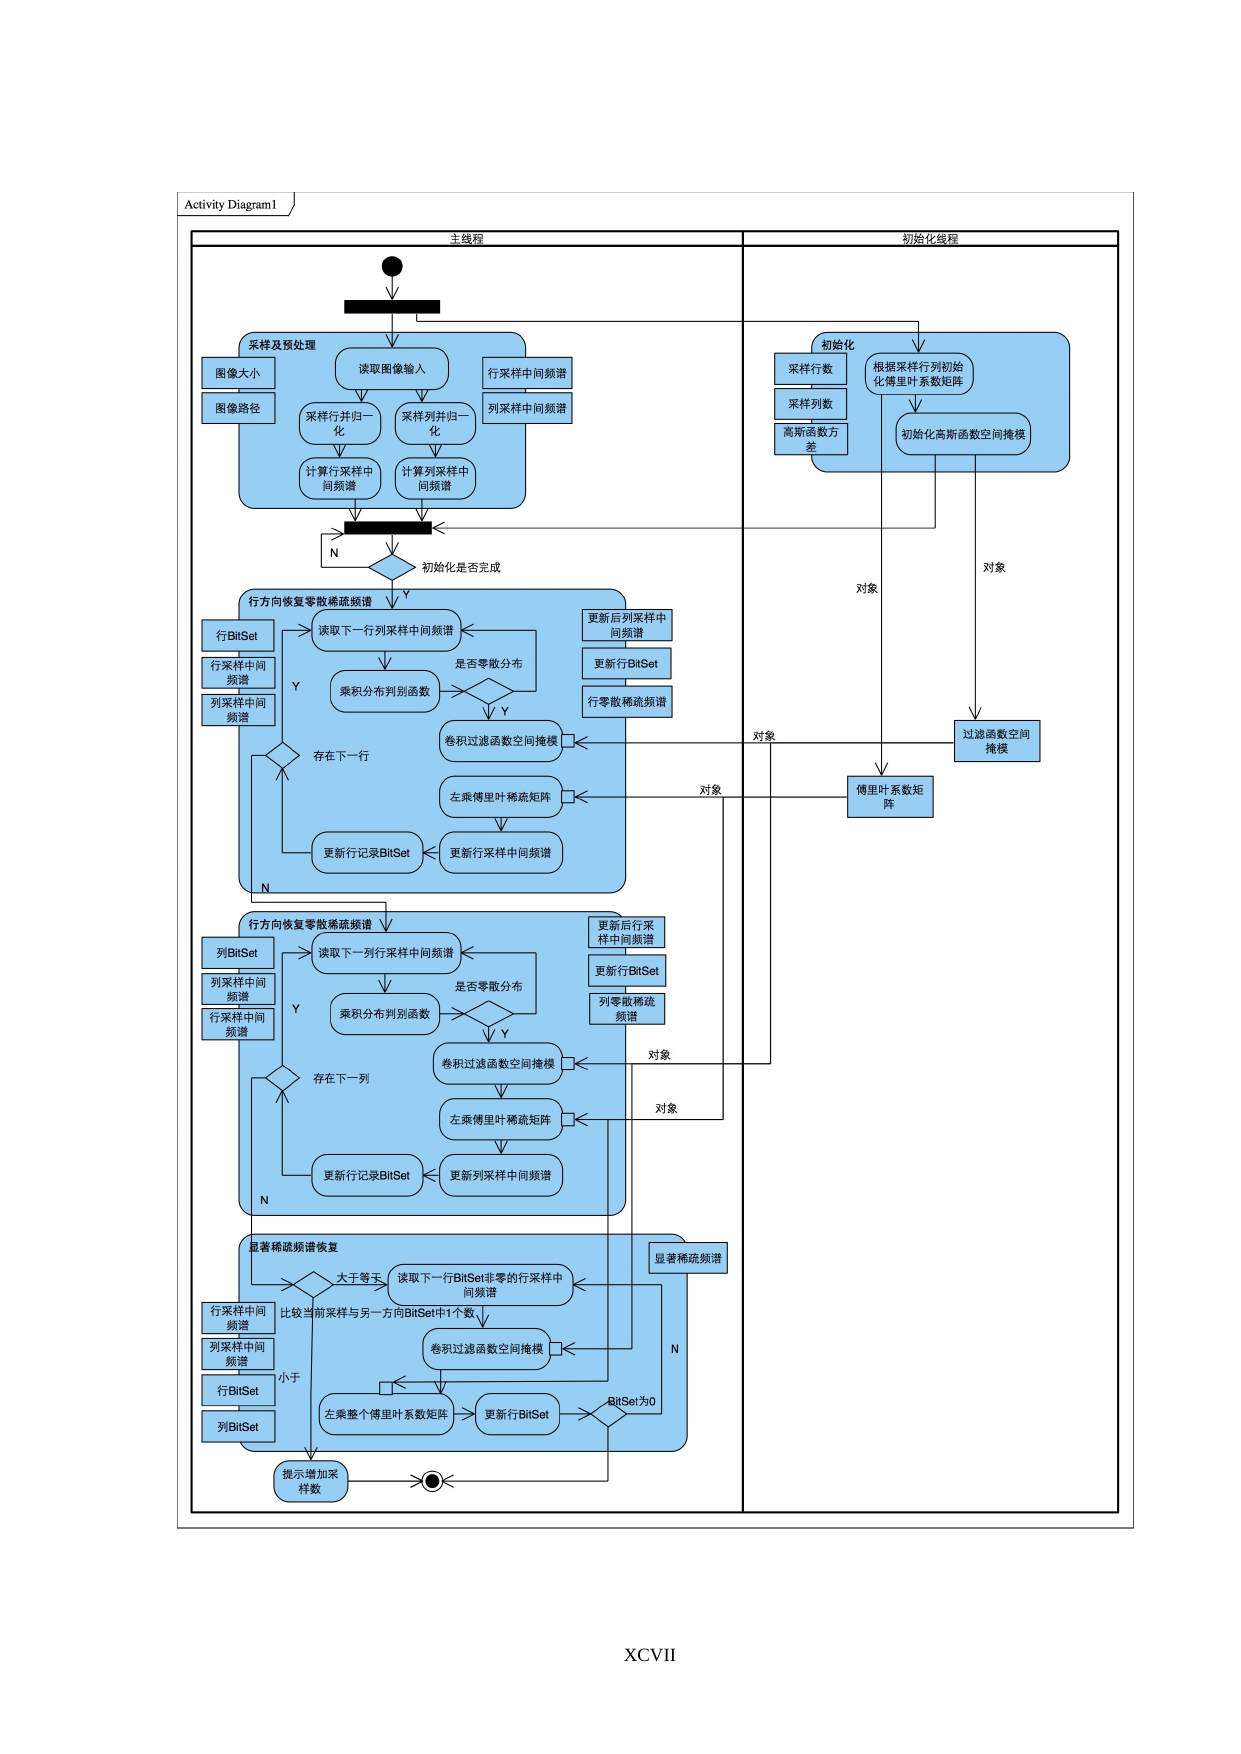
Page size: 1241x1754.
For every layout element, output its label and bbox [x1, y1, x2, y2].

picture [177, 192, 1134, 1540]
